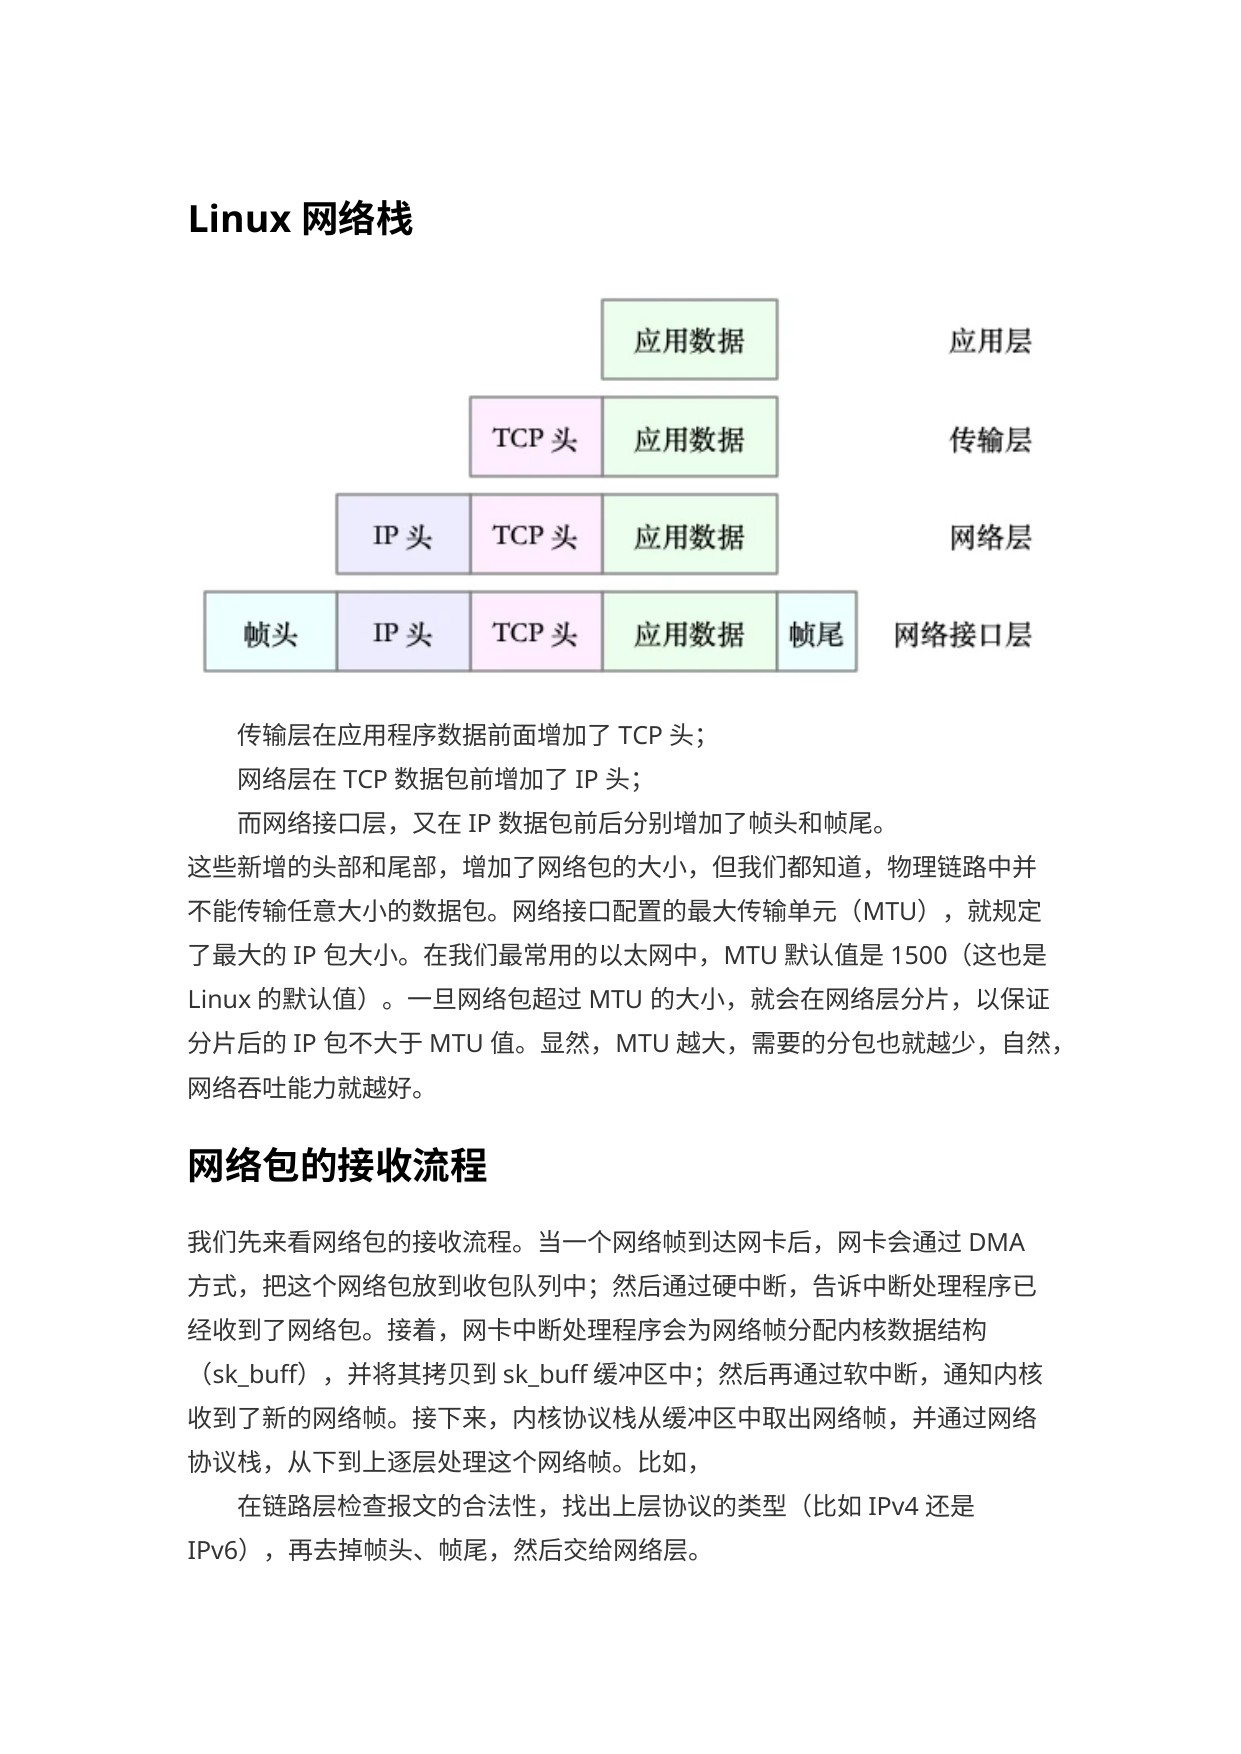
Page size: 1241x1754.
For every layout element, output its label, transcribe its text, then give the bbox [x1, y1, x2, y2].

text 网络层在 TCP 数据包前增加了 IP 头； [237, 756, 1053, 800]
text 传输层在应用程序数据前面增加了 TCP 头； [237, 712, 1053, 756]
text 而网络接口层，又在 IP 数据包前后分别增加了帧头和帧尾。 [237, 800, 1053, 844]
text 网络包的接收流程 [187, 1119, 1053, 1207]
text 这些新增的头部和尾部，增加了网络包的大小，但我们都知道，物理链路中并不能传输任意大小的数据包。网络接口配置的最大传输单元（MTU），就规定了最大的 IP 包大小。在我们最常用的以太网中，MTU 默认值是 1500（这也是 Linux 的默认值）。一旦网络包超过 MTU 的大小，就会在网络层分片，以保证分片后的 IP 包不大于 MTU 值。显然，MTU 越大，需要的分包也就越少，自然，网络吞吐能力就越好。 [187, 844, 1053, 1108]
text 在链路层检查报文的合法性，找出上层协议的类型（比如 IPv4 还是 IPv6），再去掉帧头、帧尾，然后交给网络层。 [187, 1483, 1053, 1571]
picture [187, 282, 1053, 701]
text 我们先来看网络包的接收流程。当一个网络帧到达网卡后，网卡会通过 DMA 方式，把这个网络包放到收包队列中；然后通过硬中断，告诉中断处理程序已经收到了网络包。接着，网卡中断处理程序会为网络帧分配内核数据结构（sk_buff），并将其拷贝到 sk_buff 缓冲区中；然后再通过软中断，通知内核收到了新的网络帧。接下来，内核协议栈从缓冲区中取出网络帧，并通过网络协议栈，从下到上逐层处理这个网络帧。比如， [187, 1218, 1053, 1483]
text Linux 网络栈 [187, 172, 1053, 260]
